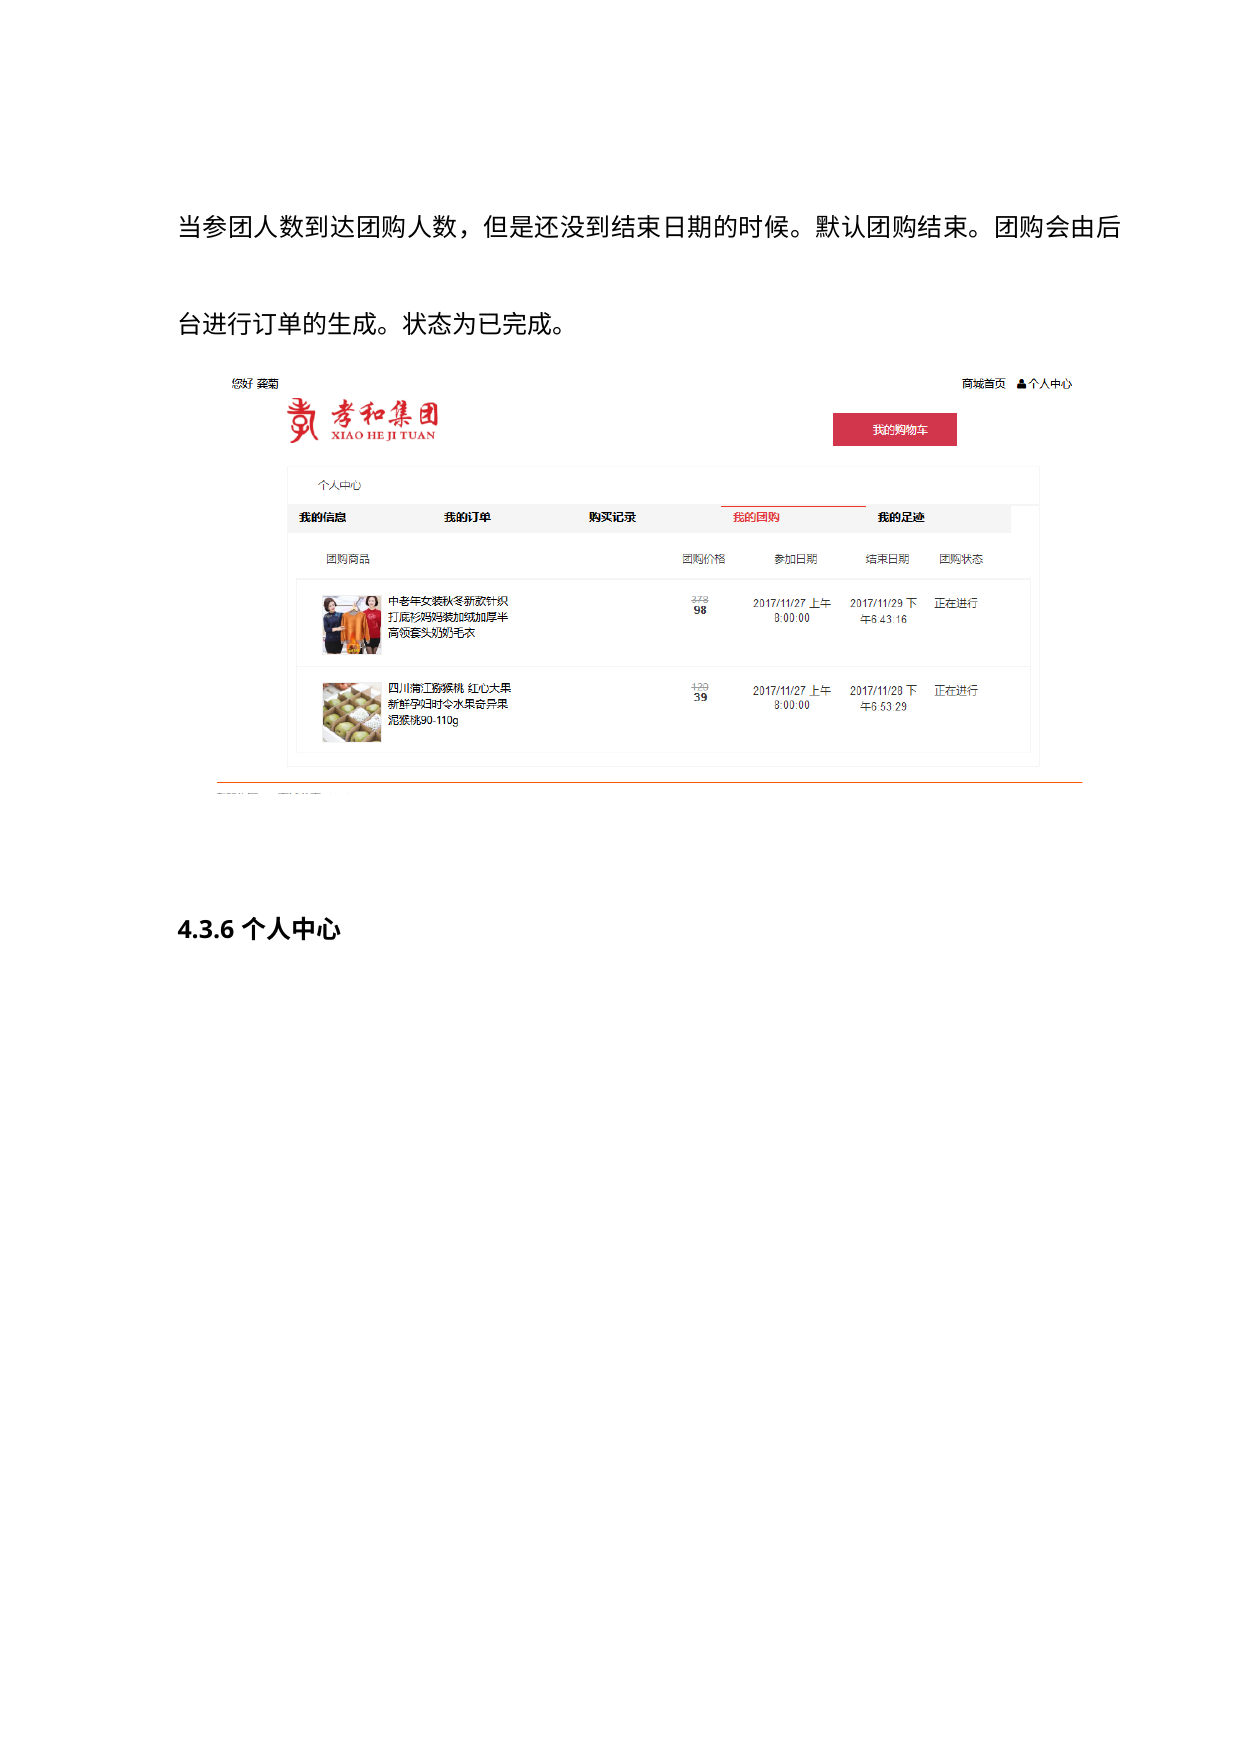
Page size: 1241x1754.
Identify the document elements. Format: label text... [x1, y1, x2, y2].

subtitle 4.3.6 个人中心 [177, 895, 1122, 960]
text 当参团人数到达团购人数，但是还没到结束日期的时候。默认团购结束。团购会由后台进行订单的生成。状态为已完成。 [177, 193, 1122, 355]
picture [217, 373, 1083, 794]
